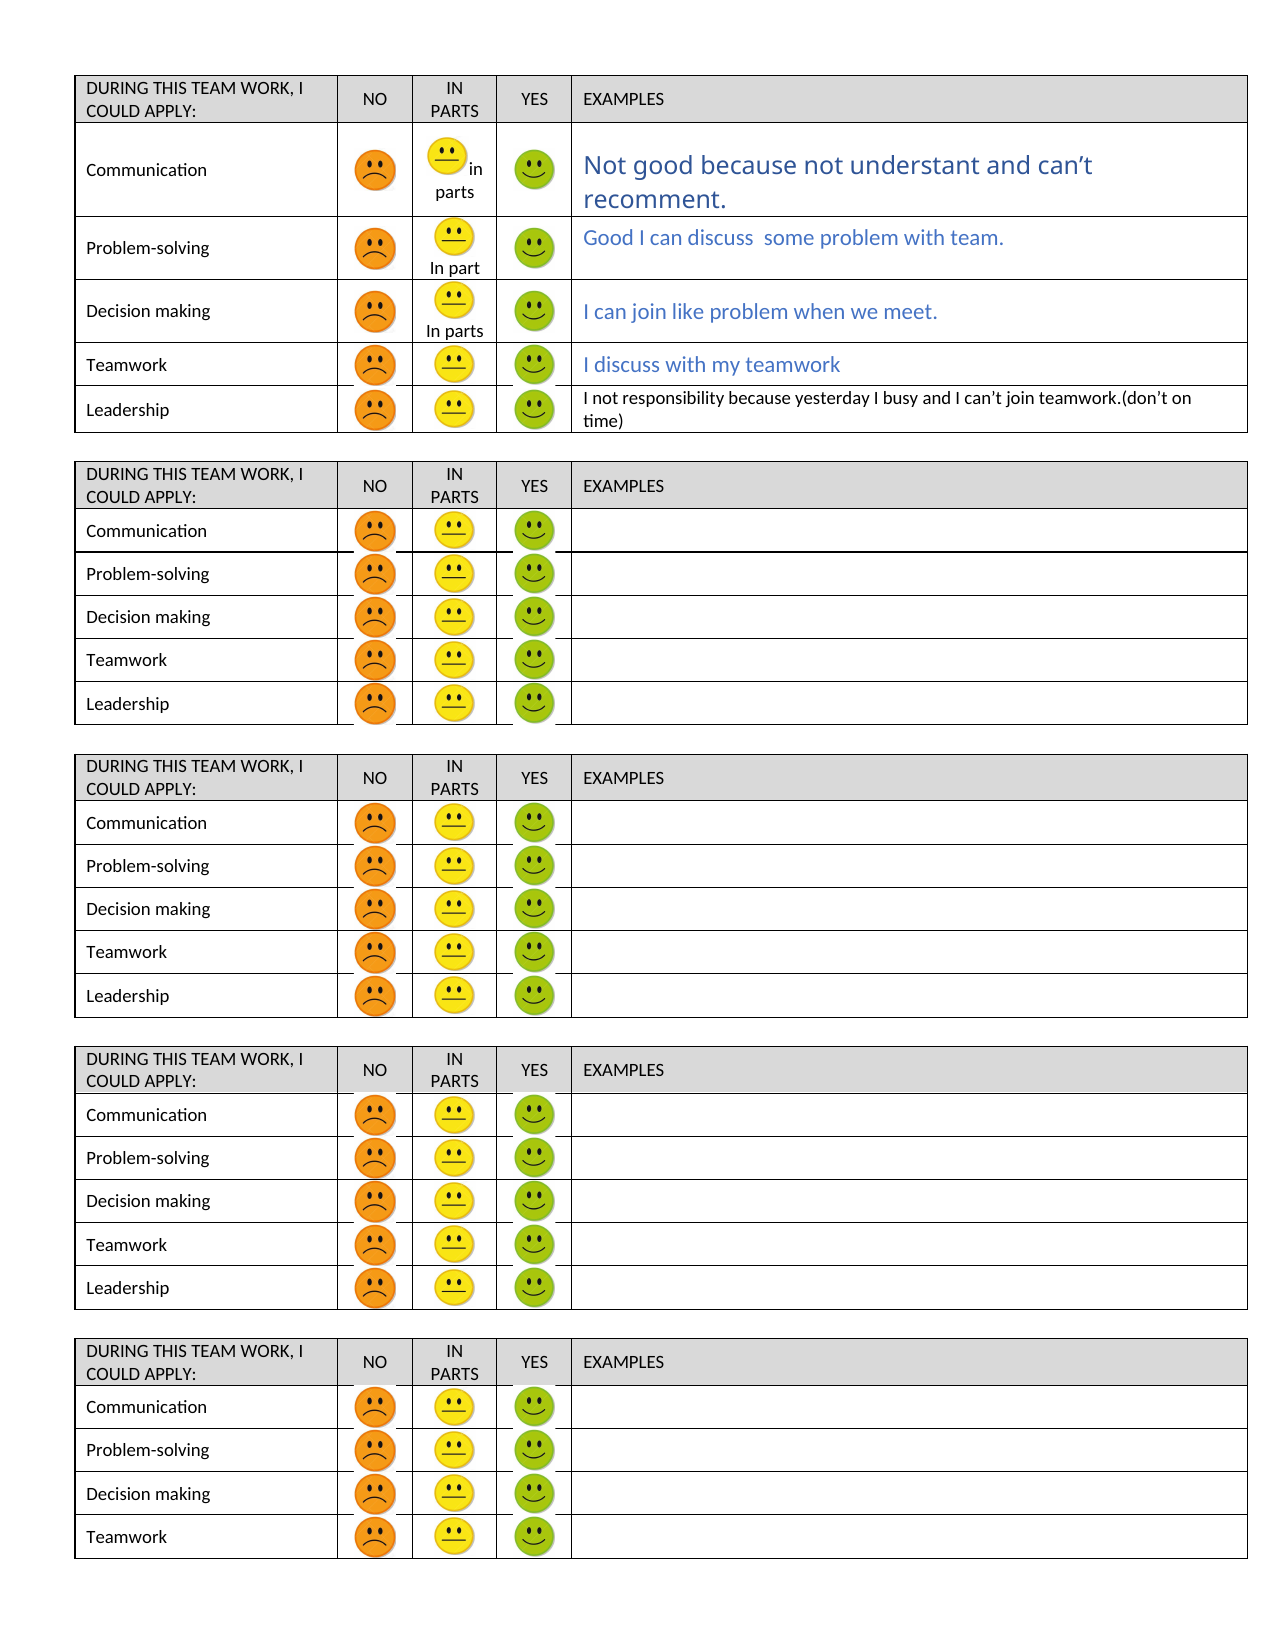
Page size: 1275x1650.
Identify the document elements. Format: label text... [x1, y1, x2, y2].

table_cell Communication [76, 801, 337, 843]
table_cell [396, 553, 412, 594]
table_cell [396, 596, 412, 638]
table_cell [338, 1386, 353, 1428]
table_header NO [338, 755, 412, 800]
table_cell [338, 1472, 353, 1514]
picture [433, 1516, 476, 1556]
table_cell Communication [76, 1094, 337, 1136]
table_cell Problem-solving [76, 1137, 337, 1179]
table_cell [338, 639, 353, 681]
picture [353, 148, 396, 191]
picture [353, 1385, 396, 1558]
table_cell [572, 974, 1247, 1017]
table_cell [497, 974, 513, 1017]
table_header DURING THIS TEAM WORK, I COULD APPLY: [76, 462, 337, 508]
table_header YES [497, 462, 571, 508]
picture [433, 217, 476, 257]
table_cell [556, 1515, 571, 1558]
table_header DURING THIS TEAM WORK, I COULD APPLY: [76, 755, 337, 800]
table_cell [413, 1515, 496, 1558]
table_cell [338, 888, 353, 930]
table_cell Leadership [76, 974, 337, 1017]
picture [433, 640, 476, 680]
table_cell [497, 1180, 513, 1222]
table_cell [413, 1266, 496, 1309]
table_header YES [497, 1047, 571, 1092]
table_header IN PARTS [413, 1339, 496, 1385]
table_cell [497, 1266, 513, 1309]
table_header DURING THIS TEAM WORK, I COULD APPLY: [76, 1047, 337, 1092]
table_cell [396, 931, 412, 973]
table_header NO [338, 462, 412, 508]
table_cell [572, 1223, 1247, 1265]
picture [353, 290, 396, 333]
table_cell [413, 386, 496, 432]
table_header YES [497, 1339, 571, 1385]
picture [353, 1180, 396, 1309]
table_cell [338, 682, 353, 724]
table_cell Decision making [76, 280, 337, 342]
table_cell [556, 801, 571, 843]
picture [353, 226, 396, 270]
picture [433, 683, 476, 723]
table_cell [572, 931, 1247, 973]
table_cell [338, 123, 412, 216]
table_cell [497, 1515, 513, 1558]
table_cell [413, 682, 496, 724]
table_header DURING THIS TEAM WORK, I COULD APPLY: [76, 76, 337, 122]
table_header IN PARTS [413, 1047, 496, 1092]
table_cell [572, 1094, 1247, 1136]
table_cell [572, 682, 1247, 724]
table_cell [396, 1515, 412, 1558]
table_cell [556, 1386, 571, 1428]
picture [433, 510, 476, 550]
table_cell [413, 1386, 496, 1428]
table_cell [413, 974, 496, 1017]
table_cell [396, 639, 412, 681]
table_cell [556, 1472, 571, 1514]
picture [353, 931, 396, 1017]
table_cell [396, 343, 412, 385]
table_cell [572, 1515, 1247, 1558]
picture [513, 1385, 556, 1558]
picture [433, 344, 476, 384]
table_cell [396, 1180, 412, 1222]
table_cell [572, 1386, 1247, 1428]
table_cell [497, 1472, 513, 1514]
table_cell [572, 1266, 1247, 1309]
picture [513, 343, 556, 386]
table_cell [556, 888, 571, 930]
table_cell [497, 553, 513, 594]
table_header IN PARTS [413, 76, 496, 122]
picture [433, 1430, 476, 1470]
picture [433, 389, 476, 429]
table_cell [413, 343, 496, 385]
table_cell Teamwork [76, 343, 337, 385]
picture [433, 553, 476, 593]
table_cell [338, 974, 353, 1017]
picture [353, 388, 396, 431]
table_cell [572, 845, 1247, 887]
table_cell [572, 1180, 1247, 1222]
table_cell Leadership [76, 1266, 337, 1309]
table_cell [572, 509, 1247, 551]
table_cell [497, 1223, 513, 1265]
table_cell [338, 509, 353, 551]
table_cell [338, 343, 353, 385]
picture [433, 1181, 476, 1221]
table_header YES [497, 755, 571, 800]
table_cell in parts [413, 123, 496, 216]
picture [513, 290, 556, 333]
table_cell [497, 888, 513, 930]
table_cell [556, 639, 571, 681]
picture [433, 1268, 476, 1307]
table_cell [572, 801, 1247, 843]
table_cell [497, 801, 513, 843]
table_cell [413, 801, 496, 843]
table_cell [338, 1266, 353, 1309]
table_cell Communication [76, 1386, 337, 1428]
table_cell [497, 123, 571, 216]
table_header YES [497, 76, 571, 122]
table_cell [396, 509, 412, 551]
table_cell I not responsibility because yesterday I busy and I can’t join teamwork.(don’t on time) [572, 386, 1247, 432]
table_cell [556, 509, 571, 551]
table_cell [396, 974, 412, 1017]
table_header NO [338, 76, 412, 122]
picture [433, 932, 476, 972]
table_cell [497, 343, 513, 385]
table_cell [396, 1094, 412, 1136]
table_cell Decision making [76, 888, 337, 930]
table_cell [556, 1266, 571, 1309]
picture [433, 597, 476, 637]
table_cell [413, 509, 496, 551]
table_cell [338, 553, 353, 594]
table_cell I discuss with my teamwork [572, 343, 1247, 385]
table_header EXAMPLES [572, 1047, 1247, 1092]
picture [513, 931, 556, 1017]
table_cell [338, 801, 353, 843]
table_cell [413, 1137, 496, 1179]
table_cell [413, 1472, 496, 1514]
table_cell [497, 596, 513, 638]
picture [513, 801, 556, 930]
table_cell [396, 682, 412, 724]
table_cell [556, 1429, 571, 1471]
table_cell [497, 1386, 513, 1428]
table_cell [556, 931, 571, 973]
table_cell [556, 845, 571, 887]
picture [353, 1093, 396, 1179]
table_cell [572, 888, 1247, 930]
table_cell [338, 1137, 353, 1179]
table_cell [396, 1137, 412, 1179]
table_cell Teamwork [76, 639, 337, 681]
table_cell [497, 386, 571, 432]
table_header IN PARTS [413, 462, 496, 508]
table_cell [413, 553, 496, 594]
table_cell [413, 639, 496, 681]
table_cell [396, 1472, 412, 1514]
table_cell Problem-solving [76, 845, 337, 887]
table_cell Leadership [76, 386, 337, 432]
table_header EXAMPLES [572, 1339, 1247, 1385]
picture [433, 1473, 476, 1513]
table_cell [497, 639, 513, 681]
table_cell [396, 801, 412, 843]
table_cell [338, 845, 353, 887]
table_cell Not good because not understant and can’t recomment. [572, 123, 1247, 216]
table_cell [413, 1180, 496, 1222]
table_header EXAMPLES [572, 755, 1247, 800]
table_header DURING THIS TEAM WORK, I COULD APPLY: [76, 1339, 337, 1385]
picture [353, 343, 396, 386]
table_cell [556, 1094, 571, 1136]
table_cell Decision making [76, 596, 337, 638]
table_cell [556, 1223, 571, 1265]
table_cell [572, 553, 1247, 594]
table_header NO [338, 1047, 412, 1092]
table_cell [572, 596, 1247, 638]
table_cell [338, 596, 353, 638]
table_cell Problem-solving [76, 217, 337, 279]
table_cell Decision making [76, 1180, 337, 1222]
picture [433, 889, 476, 929]
table_cell [413, 1429, 496, 1471]
table_cell [338, 386, 412, 432]
table_cell [338, 1223, 353, 1265]
table_cell Communication [76, 509, 337, 551]
table_cell [396, 845, 412, 887]
table_cell [497, 1137, 513, 1179]
table_cell [497, 682, 513, 724]
table_cell [497, 1429, 513, 1471]
table_cell Leadership [76, 682, 337, 724]
table_cell [338, 931, 353, 973]
table_cell Teamwork [76, 931, 337, 973]
picture [433, 975, 476, 1015]
table_cell [497, 1094, 513, 1136]
picture [433, 1095, 476, 1135]
table_cell [396, 1266, 412, 1309]
picture [433, 1387, 476, 1427]
table_cell Decision making [76, 1472, 337, 1514]
picture [433, 1138, 476, 1178]
table_cell [556, 1180, 571, 1222]
picture [513, 226, 556, 270]
picture [426, 136, 469, 176]
picture [353, 509, 396, 681]
table_cell [497, 931, 513, 973]
table_cell [338, 1094, 353, 1136]
table_cell [338, 217, 412, 279]
table_cell I can join like problem when we meet. [572, 280, 1247, 342]
picture [513, 148, 556, 191]
table_cell [556, 974, 571, 1017]
table_cell [556, 682, 571, 724]
table_header EXAMPLES [572, 76, 1247, 122]
table_cell [413, 1094, 496, 1136]
picture [513, 1093, 556, 1179]
picture [513, 509, 556, 681]
table_cell [396, 1429, 412, 1471]
table_cell In parts [413, 280, 496, 342]
table_cell Teamwork [76, 1223, 337, 1265]
table_cell [396, 1386, 412, 1428]
table_cell [413, 845, 496, 887]
table_cell [338, 1180, 353, 1222]
picture [433, 280, 476, 320]
table_cell [396, 888, 412, 930]
table_cell [413, 931, 496, 973]
table_cell [338, 1515, 353, 1558]
table_cell Problem-solving [76, 1429, 337, 1471]
table_cell [413, 888, 496, 930]
table_cell Good I can discuss some problem with team. [572, 217, 1247, 279]
table_cell [556, 596, 571, 638]
table_header EXAMPLES [572, 462, 1247, 508]
table_cell [497, 280, 571, 342]
picture [353, 682, 396, 725]
table_cell [556, 343, 571, 385]
table_cell Problem-solving [76, 553, 337, 594]
table_cell [396, 1223, 412, 1265]
table_cell [413, 596, 496, 638]
table_cell [572, 639, 1247, 681]
picture [353, 801, 396, 930]
table_cell [556, 553, 571, 594]
table_cell [497, 845, 513, 887]
table_cell [497, 509, 513, 551]
table_cell [572, 1137, 1247, 1179]
table_cell [497, 217, 571, 279]
picture [513, 682, 556, 725]
picture [513, 1180, 556, 1309]
picture [433, 802, 476, 842]
table_header IN PARTS [413, 755, 496, 800]
table_cell Teamwork [76, 1515, 337, 1558]
table_cell [338, 1429, 353, 1471]
table_cell In part [413, 217, 496, 279]
table_header NO [338, 1339, 412, 1385]
picture [513, 388, 556, 431]
table_cell [572, 1472, 1247, 1514]
picture [433, 846, 476, 886]
table_cell Communication [76, 123, 337, 216]
table_cell [413, 1223, 496, 1265]
table_cell [572, 1429, 1247, 1471]
table_cell [338, 280, 412, 342]
picture [433, 1224, 476, 1264]
table_cell [556, 1137, 571, 1179]
